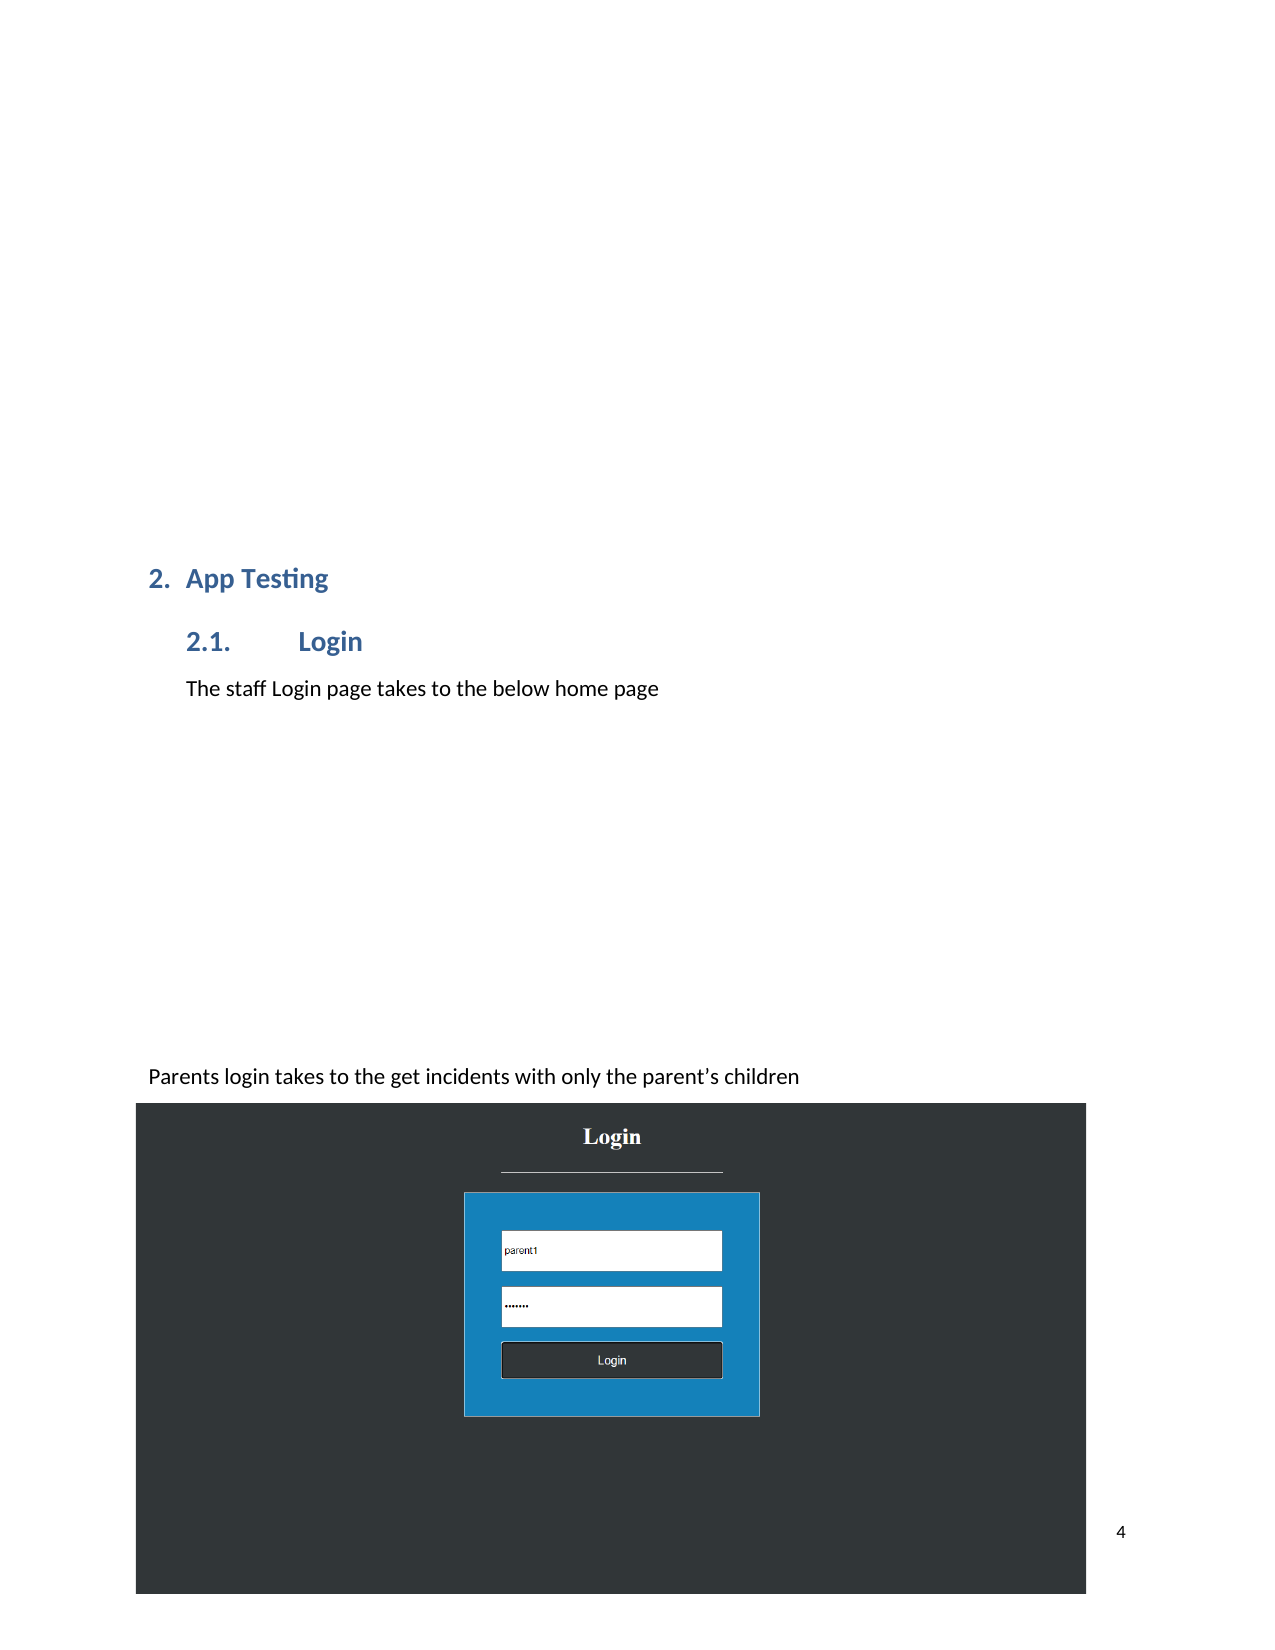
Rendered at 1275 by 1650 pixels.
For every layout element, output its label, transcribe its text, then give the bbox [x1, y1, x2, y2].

picture [135, 1103, 1087, 1594]
subtitle App Testing [148, 560, 1127, 596]
subtitle Login [186, 623, 1154, 659]
text Parents login takes to the get incidents with only the parent’s children [148, 1027, 1127, 1090]
list The staff Login page takes to the below home page [186, 674, 1127, 702]
